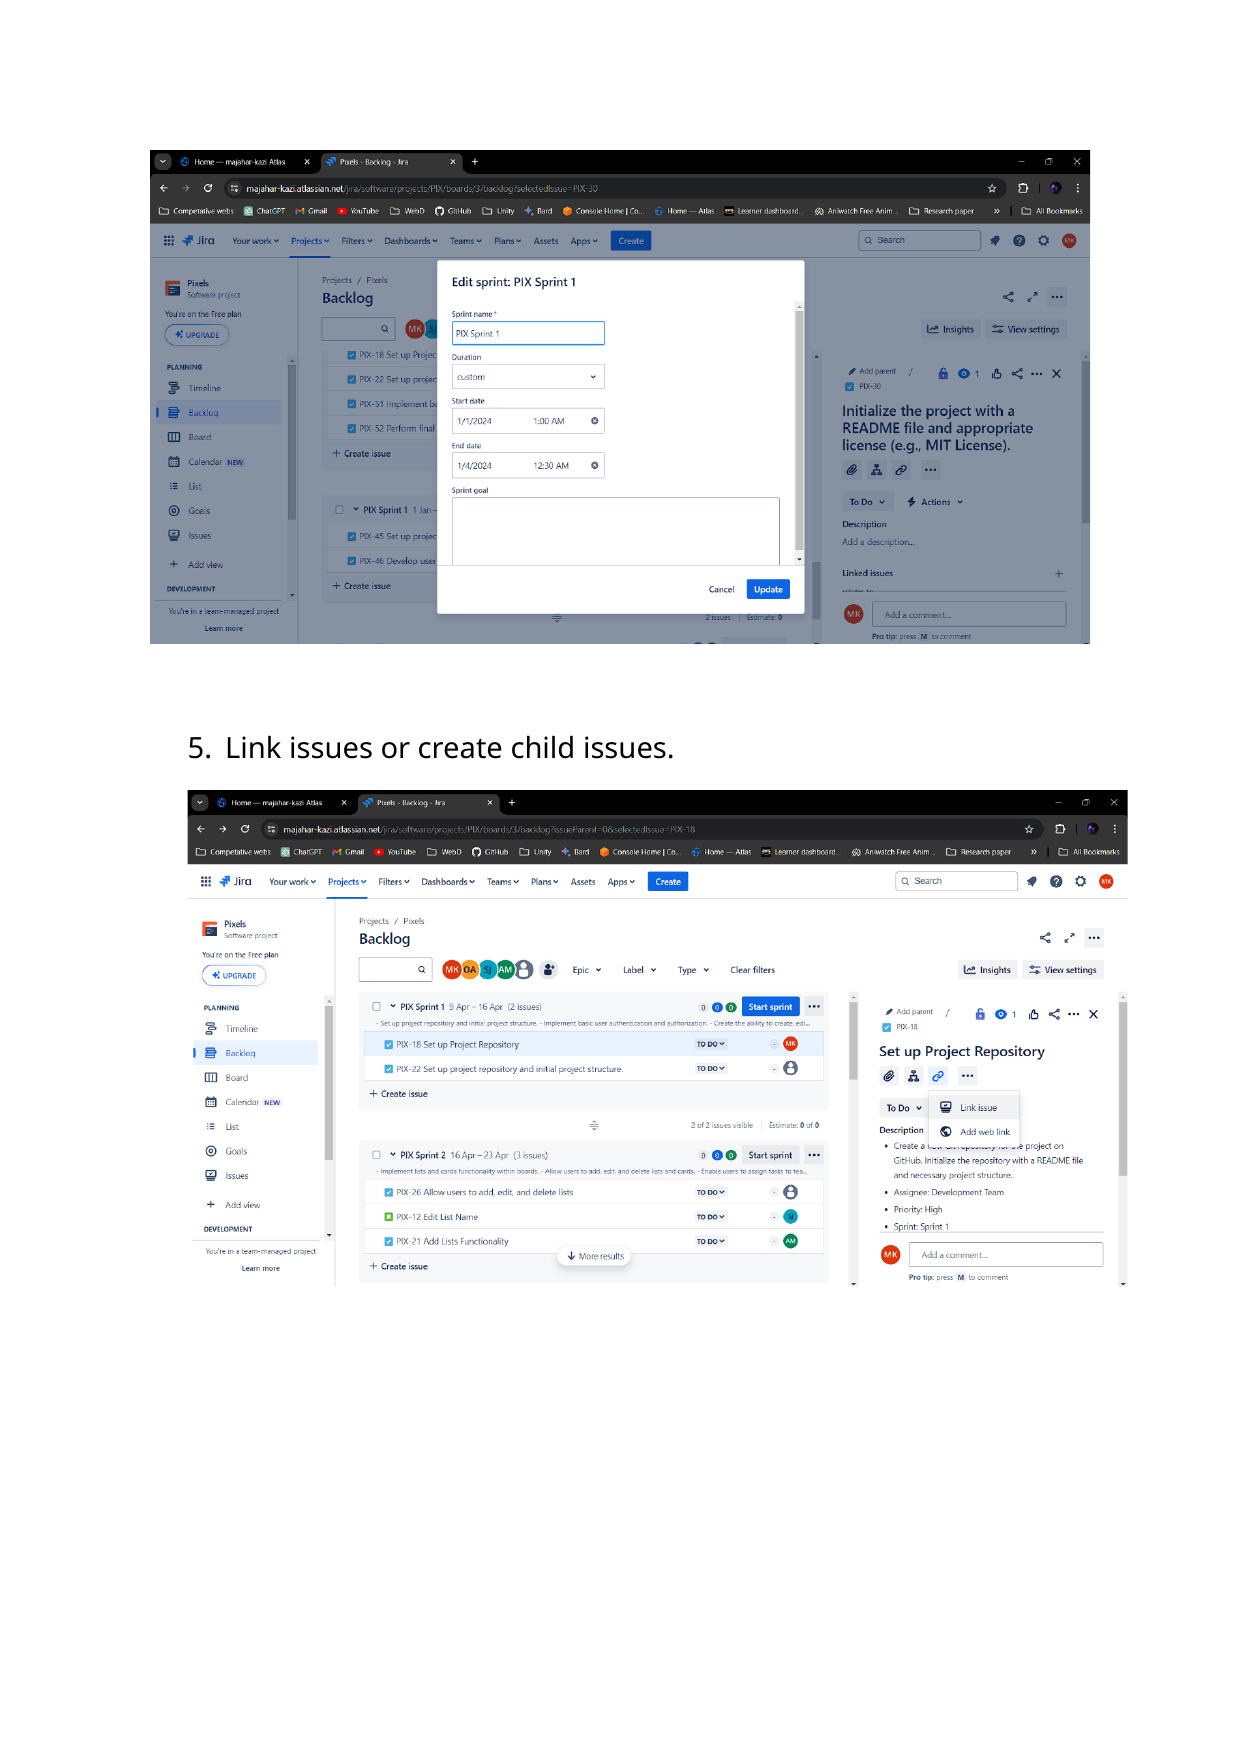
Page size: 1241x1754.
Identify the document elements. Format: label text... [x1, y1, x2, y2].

picture [150, 150, 1091, 644]
picture [187, 790, 1128, 1287]
list Link issues or create child issues. [187, 728, 1090, 767]
